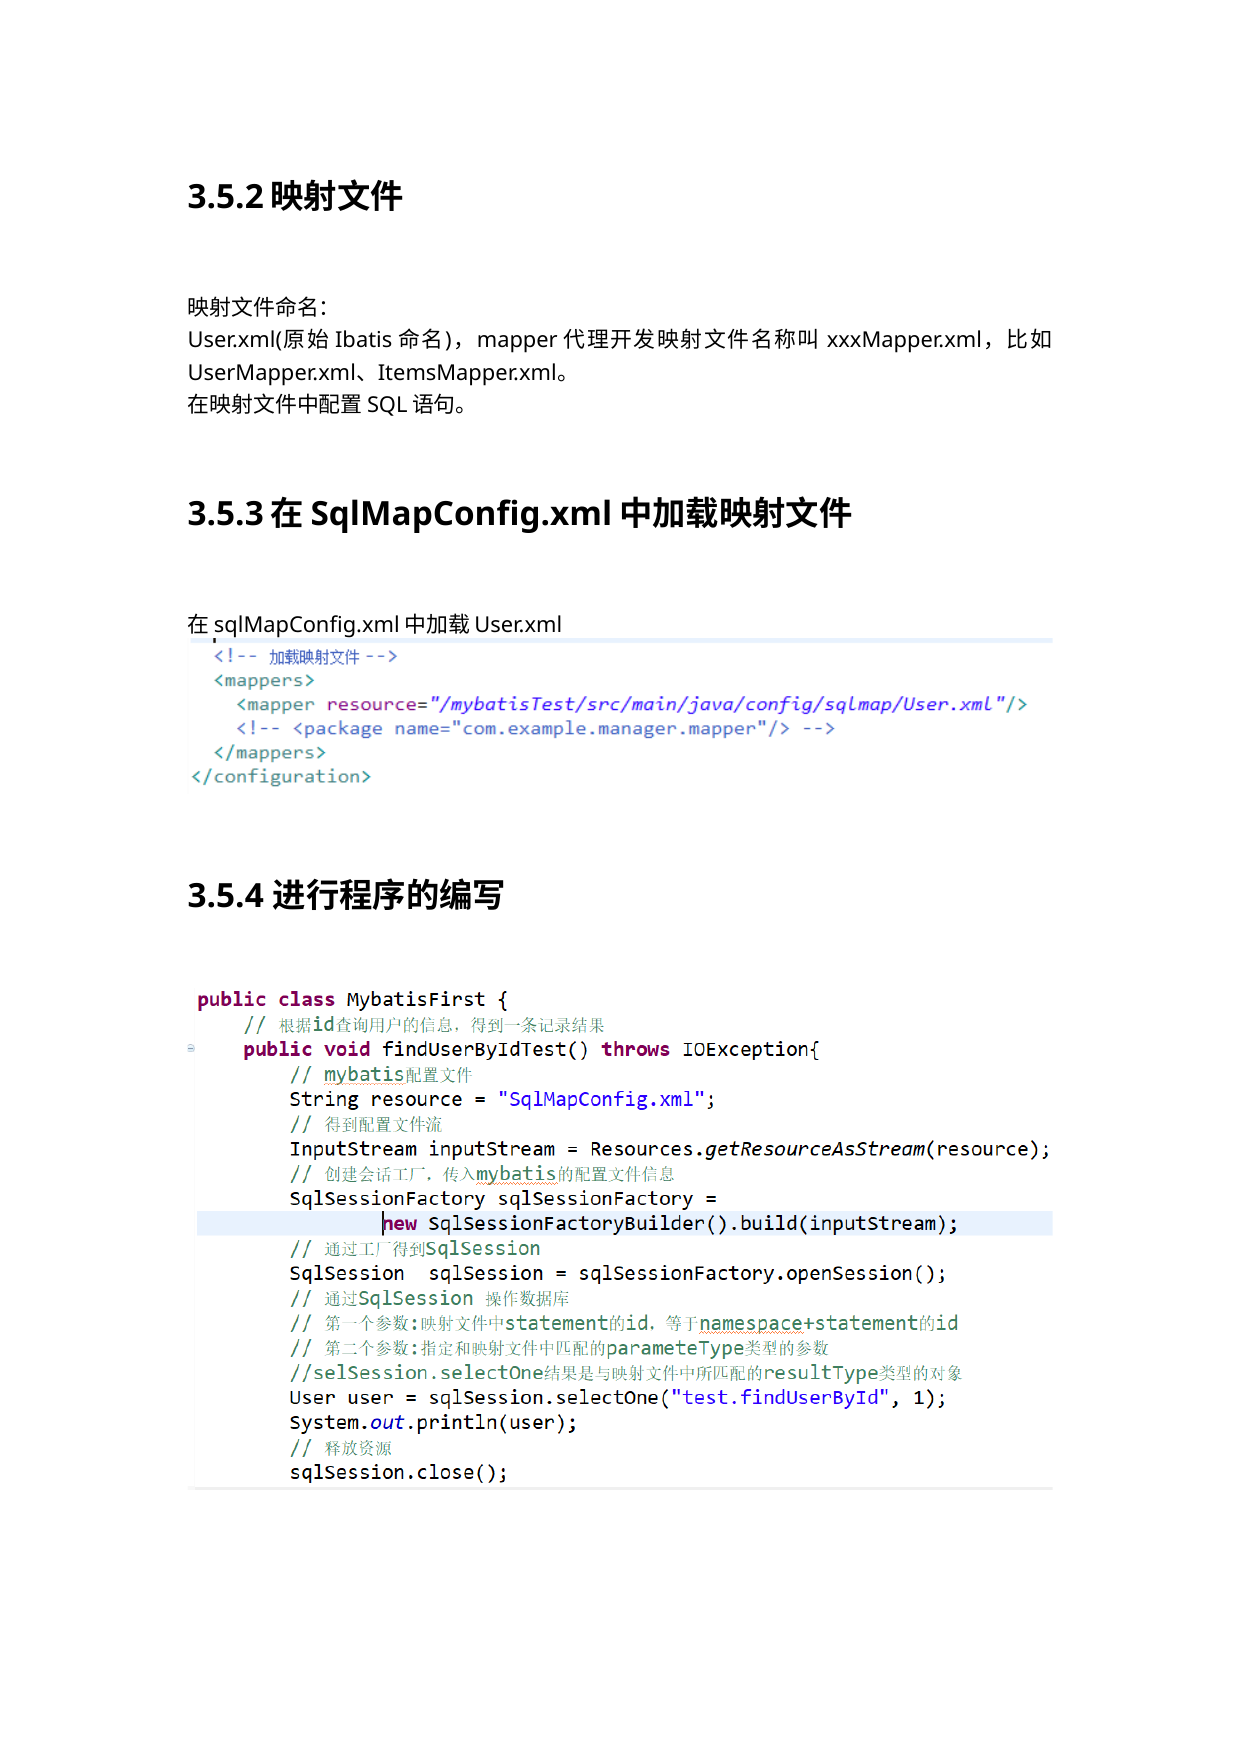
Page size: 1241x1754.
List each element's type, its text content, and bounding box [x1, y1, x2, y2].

text 在sqlMapConfig.xml中加载User.xml [187, 606, 1053, 638]
subtitle 3.5.2映射文件 [187, 162, 1053, 227]
subtitle 3.5.3在SqlMapConfig.xml中加载映射文件 [187, 479, 1053, 544]
text 映射文件命名： [187, 289, 1053, 322]
text User.xml(原始Ibatis命名)，mapper代理开发映射文件名称叫xxxMapper.xml，比如UserMapper.xml、ItemsMapper.xml。 [187, 322, 1053, 387]
picture [187, 638, 1053, 794]
text 在映射文件中配置SQL语句。 [187, 387, 1053, 419]
picture [187, 988, 1053, 1490]
subtitle 3.5.4 进行程序的编写 [187, 861, 1053, 926]
